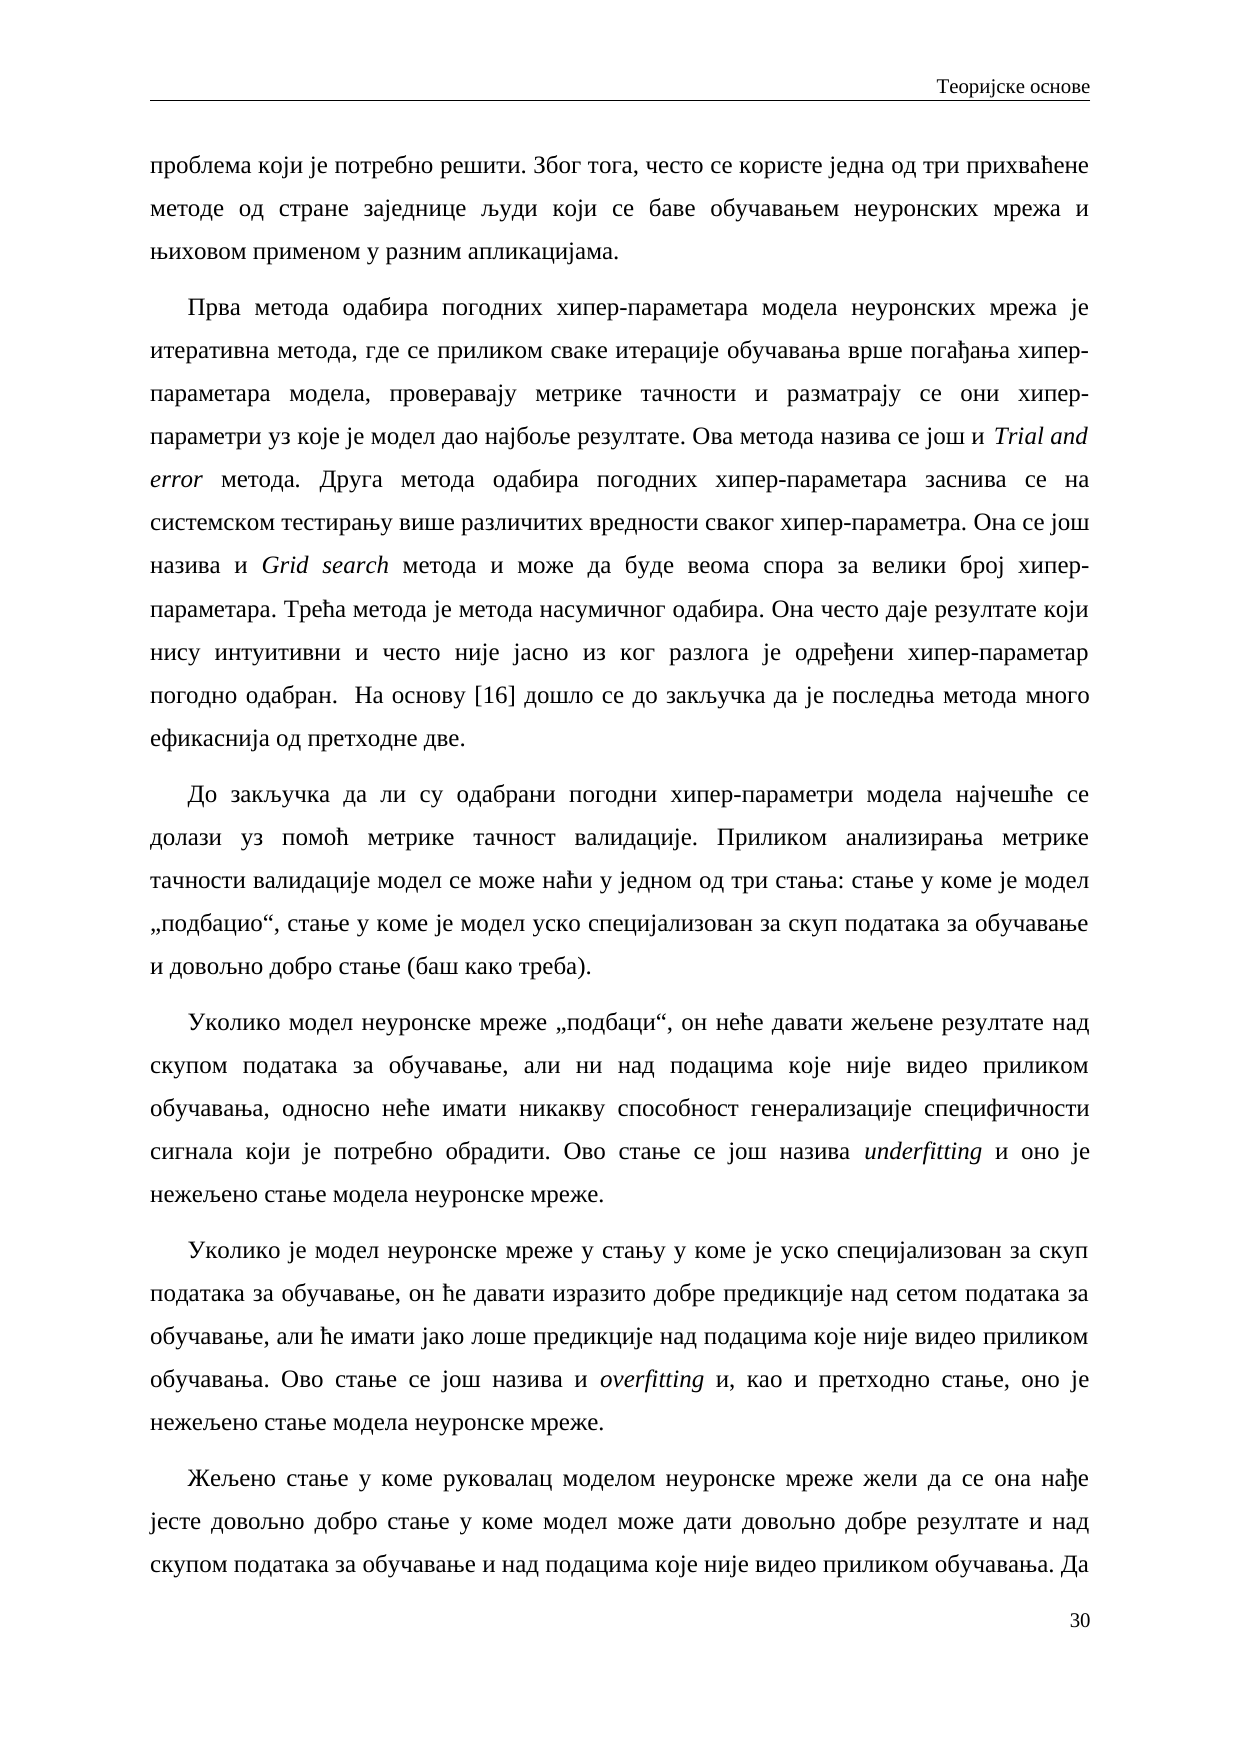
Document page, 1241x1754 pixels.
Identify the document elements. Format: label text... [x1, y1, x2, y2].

text Уколико модел неуронске мреже „подбаци“, он неће давати жељене резултате над скупом података за обучавање, али ни над подацима које није видео приликом обучавања, односно неће имати никакву способност генерализације специфичности сигнала који је потребно обрадити. Ово стање се још назива underfitting и оно је нежељено стање модела неуронске мреже. [150, 1007, 1090, 1208]
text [150, 1463, 1090, 1578]
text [150, 150, 1090, 265]
text Прва метода одабира погодних хипер-параметара модела неуронских мрежа је итеративна метода, где се приликом сваке итерације обучавања врше погађања хипер-параметара модела, проверавају метрике тачности и разматрају се они хипер-параметри уз које је модел дао најбоље резултате. Ова метода назива се још и Trial and error метода. Друга метода одабира погодних хипер-параметара заснива се на системском тестирању више различитих вредности сваког хипер-параметра. Она се још назива и Grid search метода и може да буде веома спора за велики број хипер-параметара. Трећа метода је метода насумичног одабира. Она често даје резултате који нису интуитивни и често није јасно из ког разлога је одређени хипер-параметар погодно одабран. На основу [16] дошло се до закључка да је последња метода много ефикаснија од претходне две. [150, 292, 1090, 752]
text До закључка да ли су одабрани погодни хипер-параметри модела најчешће се долази уз помоћ метрике тачност валидације. Приликом анализирања метрике тачности валидације модел се може наћи у једном од три стања: стање у коме је модел „подбацио“, стање у коме је модел уско специјализован за скуп података за обучавање и довољно добро стање (баш како треба). [150, 779, 1090, 980]
text Уколико је модел неуронске мреже у стању у коме је уско специјализован за скуп података за обучавање, он ће давати изразито добре предикције над сетом података за обучавање, али ће имати јако лоше предикције над подацима које није видео приликом обучавања. Ово стање се још назива и overfitting и, као и претходно стање, оно је нежељено стање модела неуронске мреже. [150, 1235, 1090, 1436]
